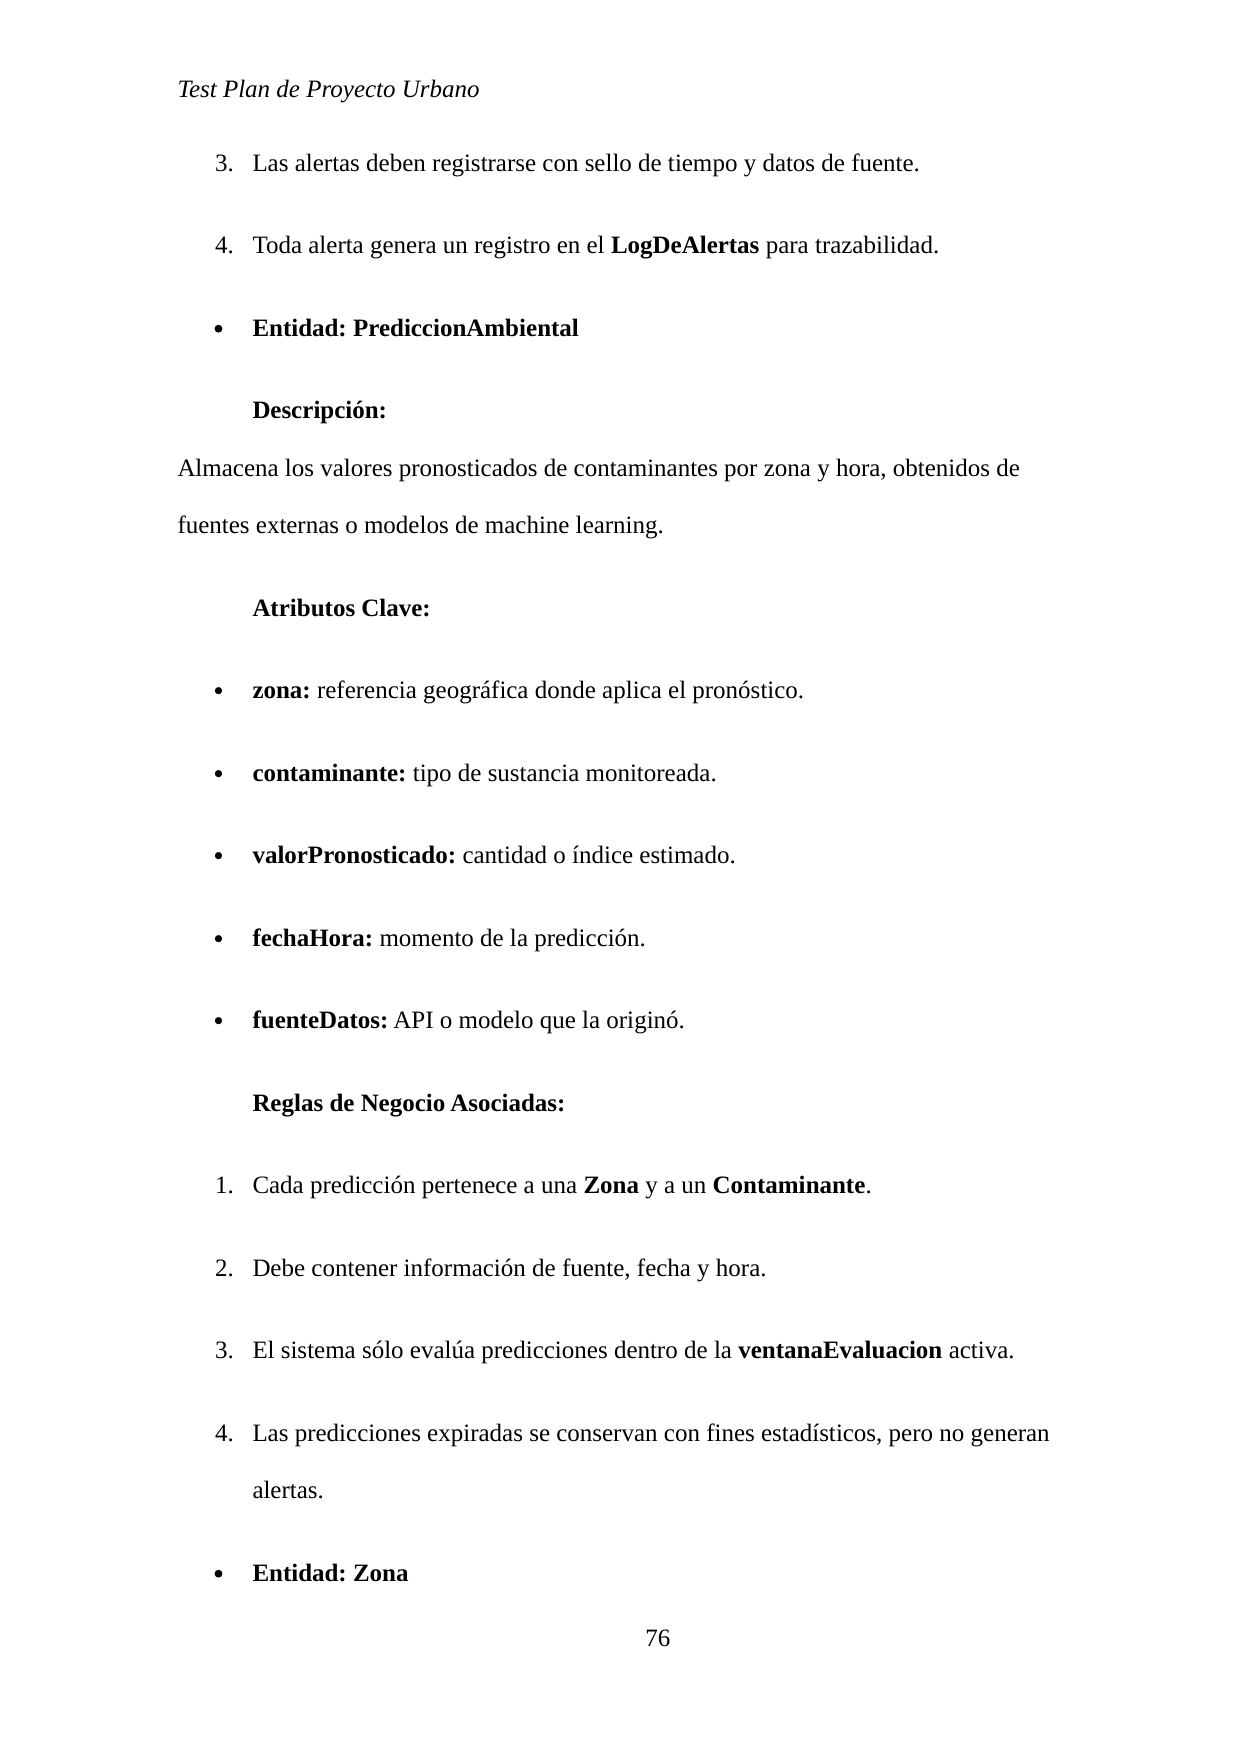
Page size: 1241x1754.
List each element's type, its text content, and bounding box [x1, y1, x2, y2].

list Cada predicción pertenece a una Zona y a un Contaminante. [215, 1170, 1063, 1199]
list fechaHora: momento de la predicción. [215, 923, 1063, 951]
list valorPronosticado: cantidad o índice estimado. [215, 840, 1063, 869]
text Descripción: Almacena los valores pronosticados de contaminantes por zona y hora, obtenidos de fuentes externas o modelos de machine learning. [177, 395, 1063, 539]
list Las alertas deben registrarse con sello de tiempo y datos de fuente. [215, 148, 1063, 176]
list Entidad: Zona [215, 1558, 1063, 1586]
list Toda alerta genera un registro en el LogDeAlertas para trazabilidad. [215, 230, 1063, 259]
list contaminante: tipo de sustancia monitoreada. [215, 758, 1063, 786]
list Debe contener información de fuente, fecha y hora. [215, 1253, 1063, 1281]
list Las predicciones expiradas se conservan con fines estadísticos, pero no generan alertas. [215, 1418, 1063, 1504]
list zona: referencia geográfica donde aplica el pronóstico. [215, 675, 1063, 704]
text Atributos Clave: [177, 593, 1063, 621]
list fuenteDatos: API o modelo que la originó. [215, 1005, 1063, 1034]
list Entidad: PrediccionAmbiental [215, 313, 1063, 341]
text Reglas de Negocio Asociadas: [177, 1088, 1063, 1116]
list El sistema sólo evalúa predicciones dentro de la ventanaEvaluacion activa. [215, 1335, 1063, 1364]
